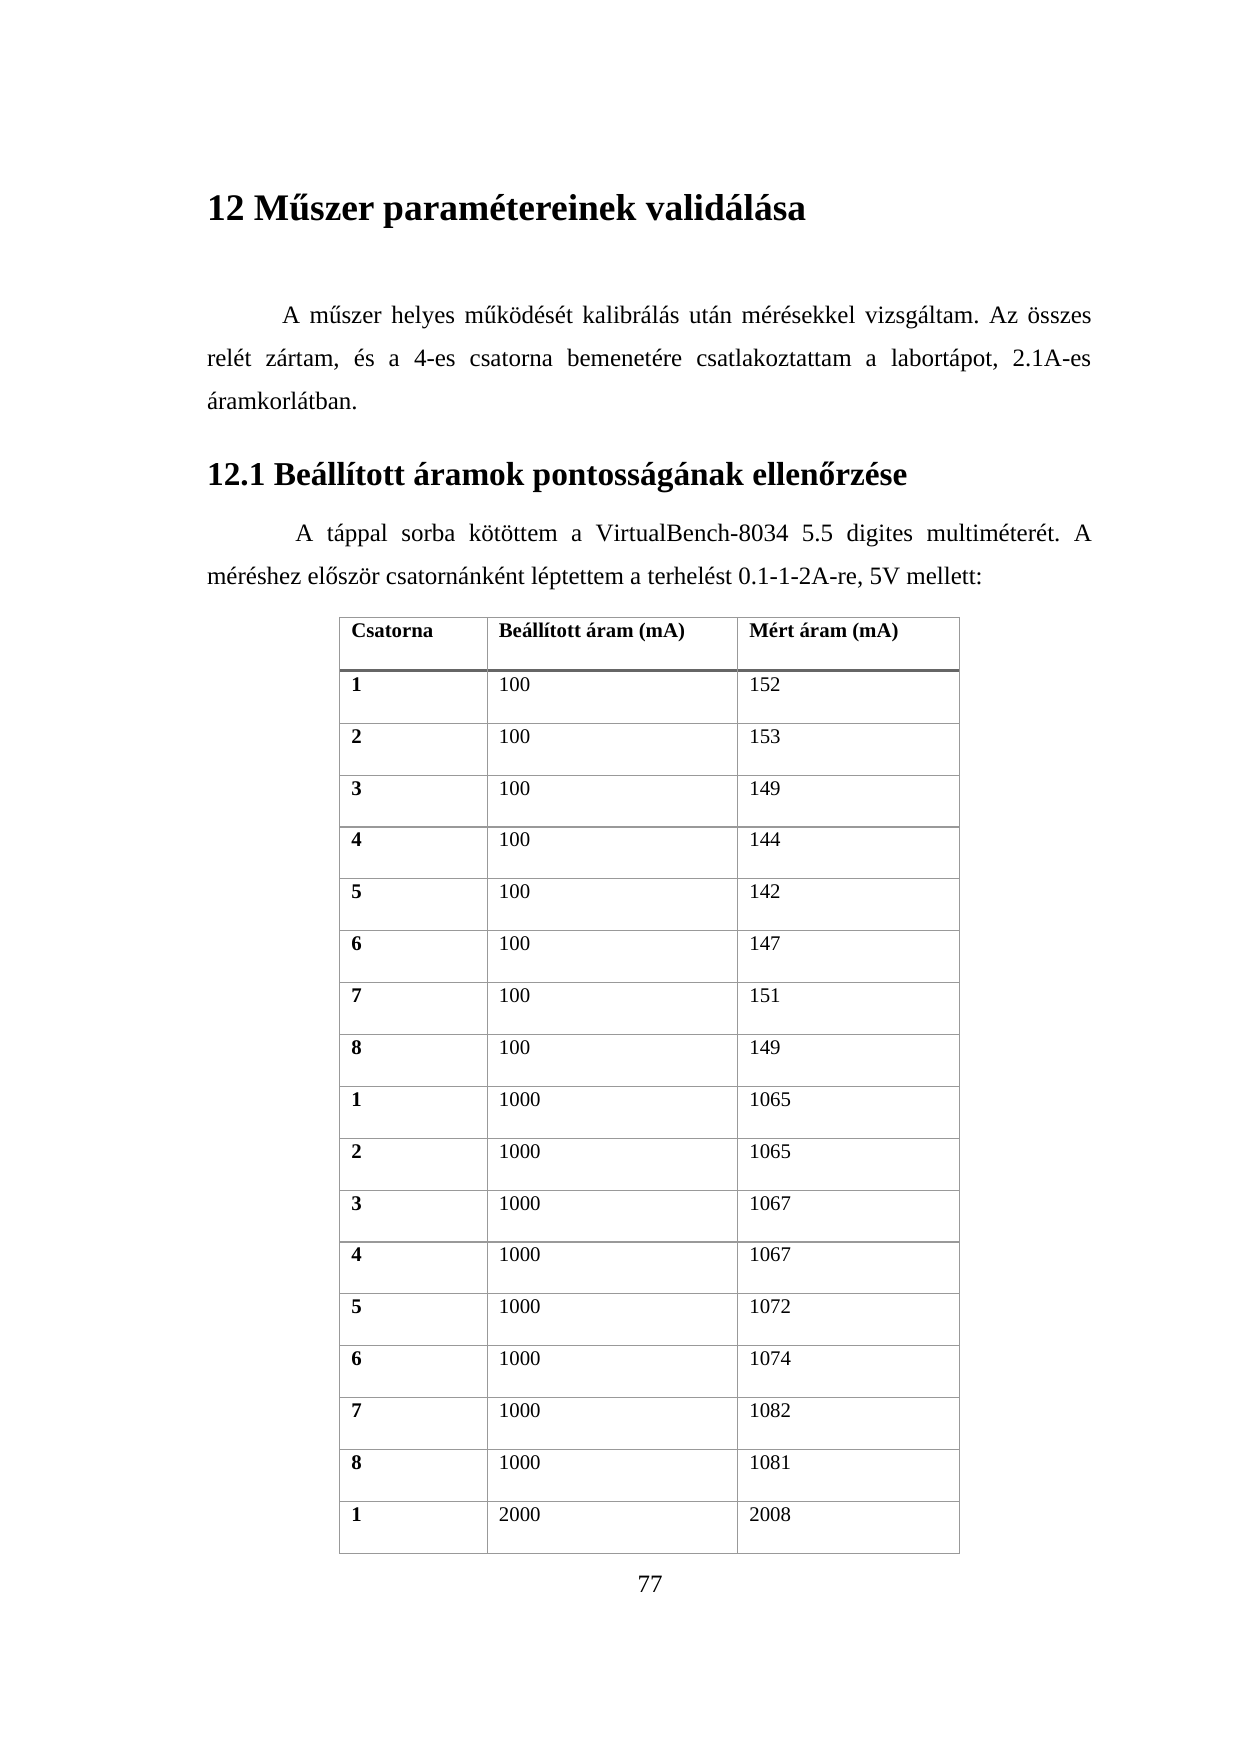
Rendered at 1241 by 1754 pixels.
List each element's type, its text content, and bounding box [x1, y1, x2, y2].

table_cell 1000 [488, 1294, 737, 1345]
table_cell 1000 [488, 1139, 737, 1189]
table_cell 100 [488, 828, 737, 878]
table_cell 147 [738, 931, 959, 982]
table_cell 1067 [738, 1243, 959, 1293]
table_cell 1082 [738, 1398, 959, 1449]
table_cell 3 [340, 1191, 487, 1241]
table_cell 5 [340, 1294, 487, 1345]
table_cell 1 [340, 1502, 487, 1553]
table_cell 1074 [738, 1346, 959, 1397]
table_cell 1 [340, 672, 487, 723]
table_cell 100 [488, 1035, 737, 1086]
table_cell 2000 [488, 1502, 737, 1553]
table_cell 5 [340, 879, 487, 930]
table_cell 8 [340, 1035, 487, 1086]
table_cell 1000 [488, 1398, 737, 1449]
table_cell 2008 [738, 1502, 959, 1553]
table_cell 1000 [488, 1191, 737, 1241]
table_cell 1 [340, 1087, 487, 1138]
text A műszer helyes működését kalibrálás után mérésekkel vizsgáltam. Az összes relét zártam, és a 4-es csatorna bemenetére csatlakoztattam a labortápot, 2.1A-es áramkorlátban. [207, 300, 1092, 415]
table_cell 3 [340, 776, 487, 826]
table_cell 100 [488, 879, 737, 930]
table_cell 1000 [488, 1243, 737, 1293]
table_cell 152 [738, 672, 959, 723]
table_cell 2 [340, 724, 487, 774]
subtitle Műszer paramétereinek validálása [207, 185, 1092, 228]
table_cell 144 [738, 828, 959, 878]
table_cell 1000 [488, 1346, 737, 1397]
table_cell 7 [340, 1398, 487, 1449]
table_cell 4 [340, 1243, 487, 1293]
table_cell 142 [738, 879, 959, 930]
table_cell 151 [738, 983, 959, 1034]
table_cell 7 [340, 983, 487, 1034]
table_cell 1000 [488, 1450, 737, 1501]
table_cell 100 [488, 983, 737, 1034]
table_cell 149 [738, 1035, 959, 1086]
table_cell 100 [488, 724, 737, 774]
table_cell 6 [340, 1346, 487, 1397]
table_cell 1081 [738, 1450, 959, 1501]
table_cell 1065 [738, 1087, 959, 1138]
text A táppal sorba kötöttem a VirtualBench-8034 5.5 digites multiméterét. A méréshez először csatornánként léptettem a terhelést 0.1-1-2A-re, 5V mellett: [207, 518, 1092, 590]
table_cell 4 [340, 828, 487, 878]
table_header Csatorna [340, 618, 487, 669]
table_cell 2 [340, 1139, 487, 1189]
subtitle Beállított áramok pontosságának ellenőrzése [207, 454, 1092, 493]
table_cell 1065 [738, 1139, 959, 1189]
table_header Beállított áram (mA) [488, 618, 737, 669]
table_header Mért áram (mA) [738, 618, 959, 669]
table_cell 100 [488, 776, 737, 826]
table_cell 1067 [738, 1191, 959, 1241]
table_cell 149 [738, 776, 959, 826]
table_cell 6 [340, 931, 487, 982]
table_cell 8 [340, 1450, 487, 1501]
table_cell 1072 [738, 1294, 959, 1345]
table_cell 100 [488, 672, 737, 723]
table_cell 1000 [488, 1087, 737, 1138]
table_cell 153 [738, 724, 959, 774]
table_cell 100 [488, 931, 737, 982]
